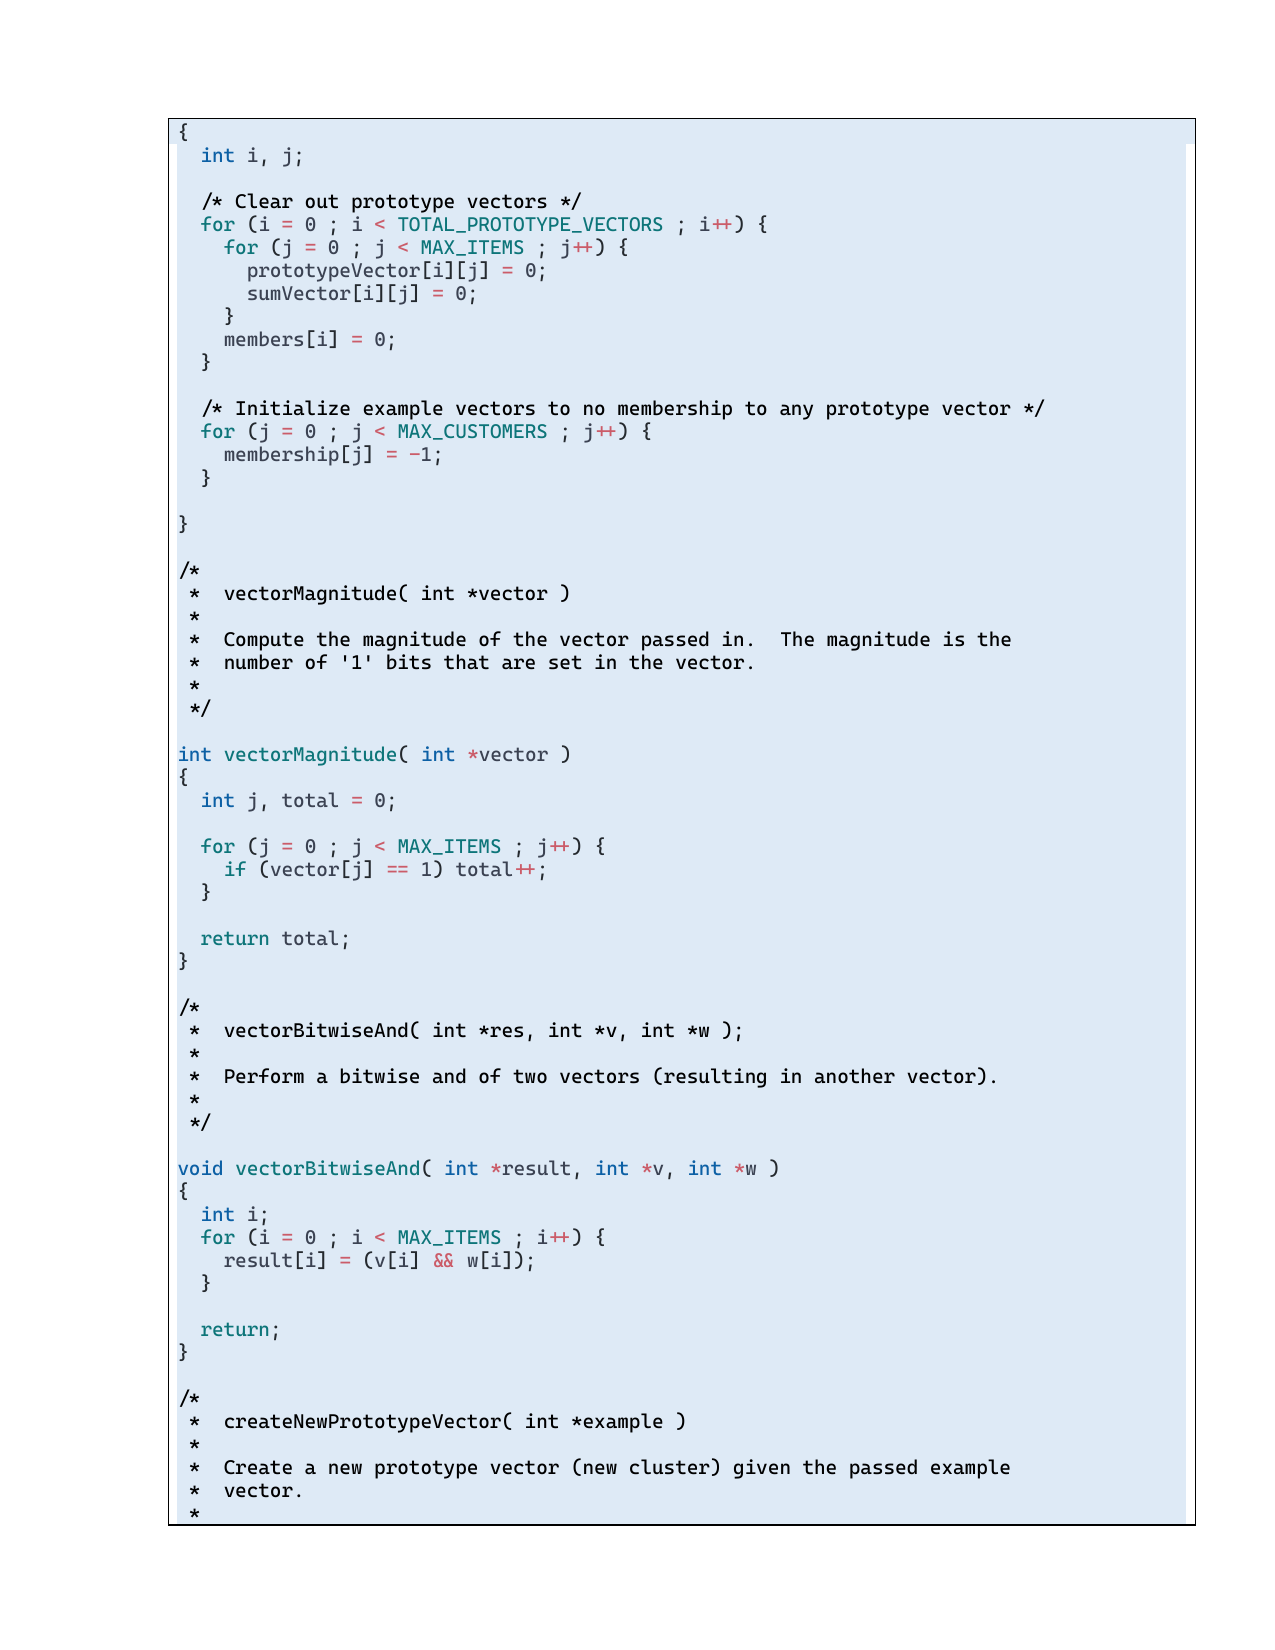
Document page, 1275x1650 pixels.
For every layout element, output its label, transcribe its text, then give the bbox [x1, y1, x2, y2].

text sumVector[i][j] = 0; [177, 282, 1186, 305]
text * [177, 605, 1186, 628]
text int vectorMagnitude( int *vector ) [177, 743, 1186, 766]
text if (vector[j] == 1) total++; [177, 858, 1186, 881]
text int i; [177, 1203, 1186, 1226]
text int j, total = 0; [177, 789, 1186, 812]
text membership[j] = -1; [177, 443, 1186, 467]
text /* Initialize example vectors to no membership to any prototype vector */ [177, 397, 1186, 421]
text void vectorBitwiseAnd( int *result, int *v, int *w ) [177, 1157, 1186, 1180]
text * [177, 1042, 1186, 1065]
text * [177, 674, 1186, 697]
text * Perform a bitwise and of two vectors (resulting in another vector). [177, 1065, 1186, 1088]
text * vectorBitwiseAnd( int *res, int *v, int *w ); [177, 1019, 1186, 1042]
text } [177, 1272, 1186, 1295]
text for (j = 0 ; j < MAX_ITEMS ; j++) { [177, 236, 1186, 259]
text */ [177, 1111, 1186, 1134]
text for (i = 0 ; i < MAX_ITEMS ; i++) { [177, 1226, 1186, 1249]
text * [177, 1433, 1186, 1456]
text * [177, 1088, 1186, 1111]
text members[i] = 0; [177, 328, 1186, 351]
text } [177, 881, 1186, 904]
text */ [177, 697, 1186, 720]
text * vectorMagnitude( int *vector ) [177, 582, 1186, 605]
text } [177, 513, 1186, 536]
text for (j = 0 ; j < MAX_ITEMS ; j++) { [177, 835, 1186, 858]
text } [177, 950, 1186, 973]
text } [177, 1341, 1186, 1364]
text return; [177, 1318, 1186, 1341]
text /* [177, 1387, 1186, 1410]
text result[i] = (v[i] && w[i]); [177, 1249, 1186, 1272]
text * number of '1' bits that are set in the vector. [177, 651, 1186, 674]
text int i, j; [177, 144, 1186, 167]
text for (j = 0 ; j < MAX_CUSTOMERS ; j++) { [177, 421, 1186, 443]
text for (i = 0 ; i < TOTAL_PROTOTYPE_VECTORS ; i++) { [177, 213, 1186, 236]
text return total; [177, 927, 1186, 950]
text } [177, 467, 1186, 489]
text /* Clear out prototype vectors */ [177, 190, 1186, 213]
text * Create a new prototype vector (new cluster) given the passed example [177, 1456, 1186, 1479]
text * Compute the magnitude of the vector passed in. The magnitude is the [177, 628, 1186, 651]
text * createNewPrototypeVector( int *example ) [177, 1410, 1186, 1433]
text } [177, 351, 1186, 374]
text * [177, 1502, 1186, 1524]
text { [177, 766, 1186, 789]
text /* [177, 559, 1186, 582]
text * vector. [177, 1479, 1186, 1502]
text { [177, 1180, 1186, 1203]
text } [177, 305, 1186, 328]
text /* [177, 996, 1186, 1019]
text { [169, 119, 1195, 144]
text prototypeVector[i][j] = 0; [177, 259, 1186, 282]
